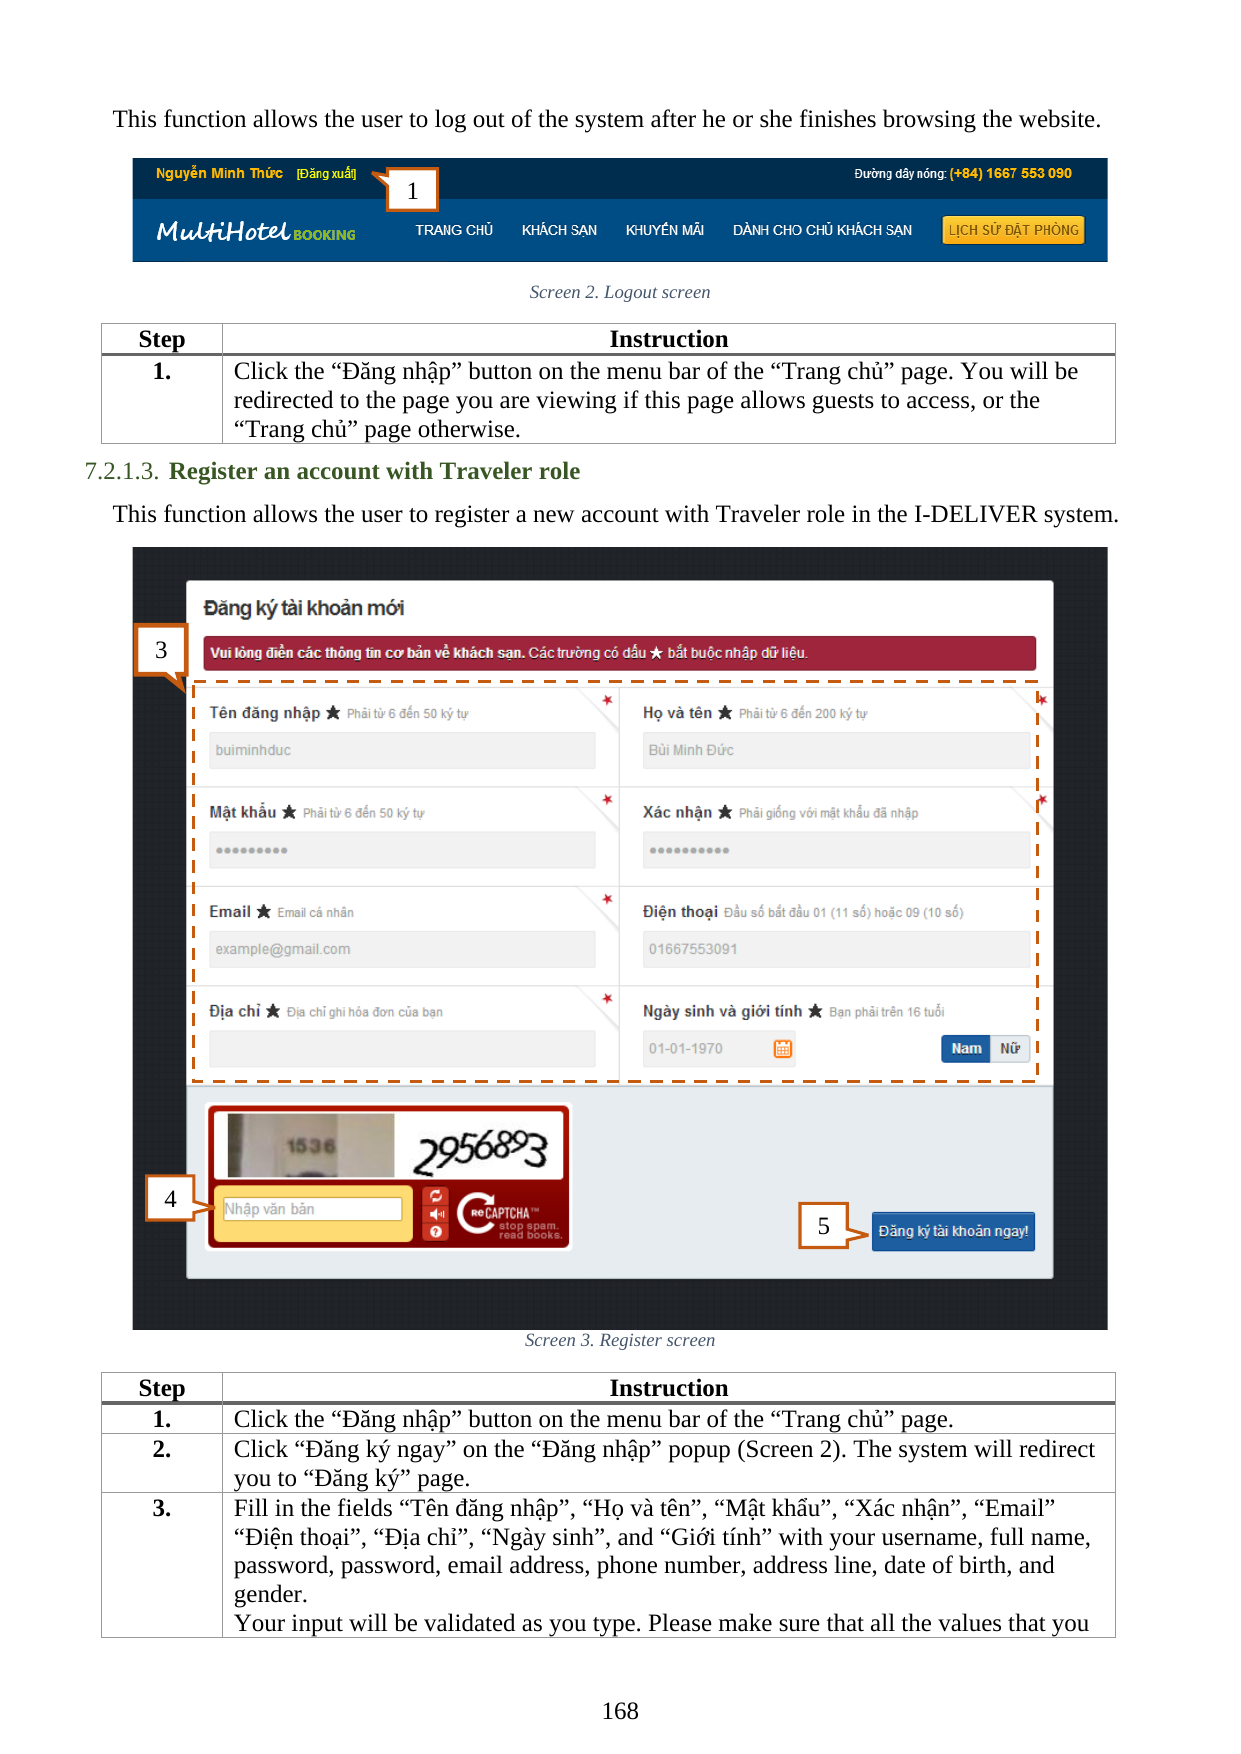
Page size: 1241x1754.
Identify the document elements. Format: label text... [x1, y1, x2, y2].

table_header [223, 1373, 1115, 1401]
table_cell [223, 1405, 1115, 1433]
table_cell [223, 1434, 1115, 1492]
subtitle Register an account with Traveler role [159, 456, 1128, 485]
text This function allows the user to log out of the system after he or she finishes browsing the website. [112, 104, 1128, 132]
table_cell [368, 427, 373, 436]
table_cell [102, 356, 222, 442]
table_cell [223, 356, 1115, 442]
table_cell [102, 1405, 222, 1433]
text This function allows the user to register a new account with Traveler role in the I-DELIVER system. [112, 499, 1128, 528]
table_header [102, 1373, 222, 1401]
picture [132, 547, 1108, 1330]
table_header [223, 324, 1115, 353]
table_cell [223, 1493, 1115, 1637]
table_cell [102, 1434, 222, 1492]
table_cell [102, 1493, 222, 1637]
picture [132, 158, 1108, 262]
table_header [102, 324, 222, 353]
